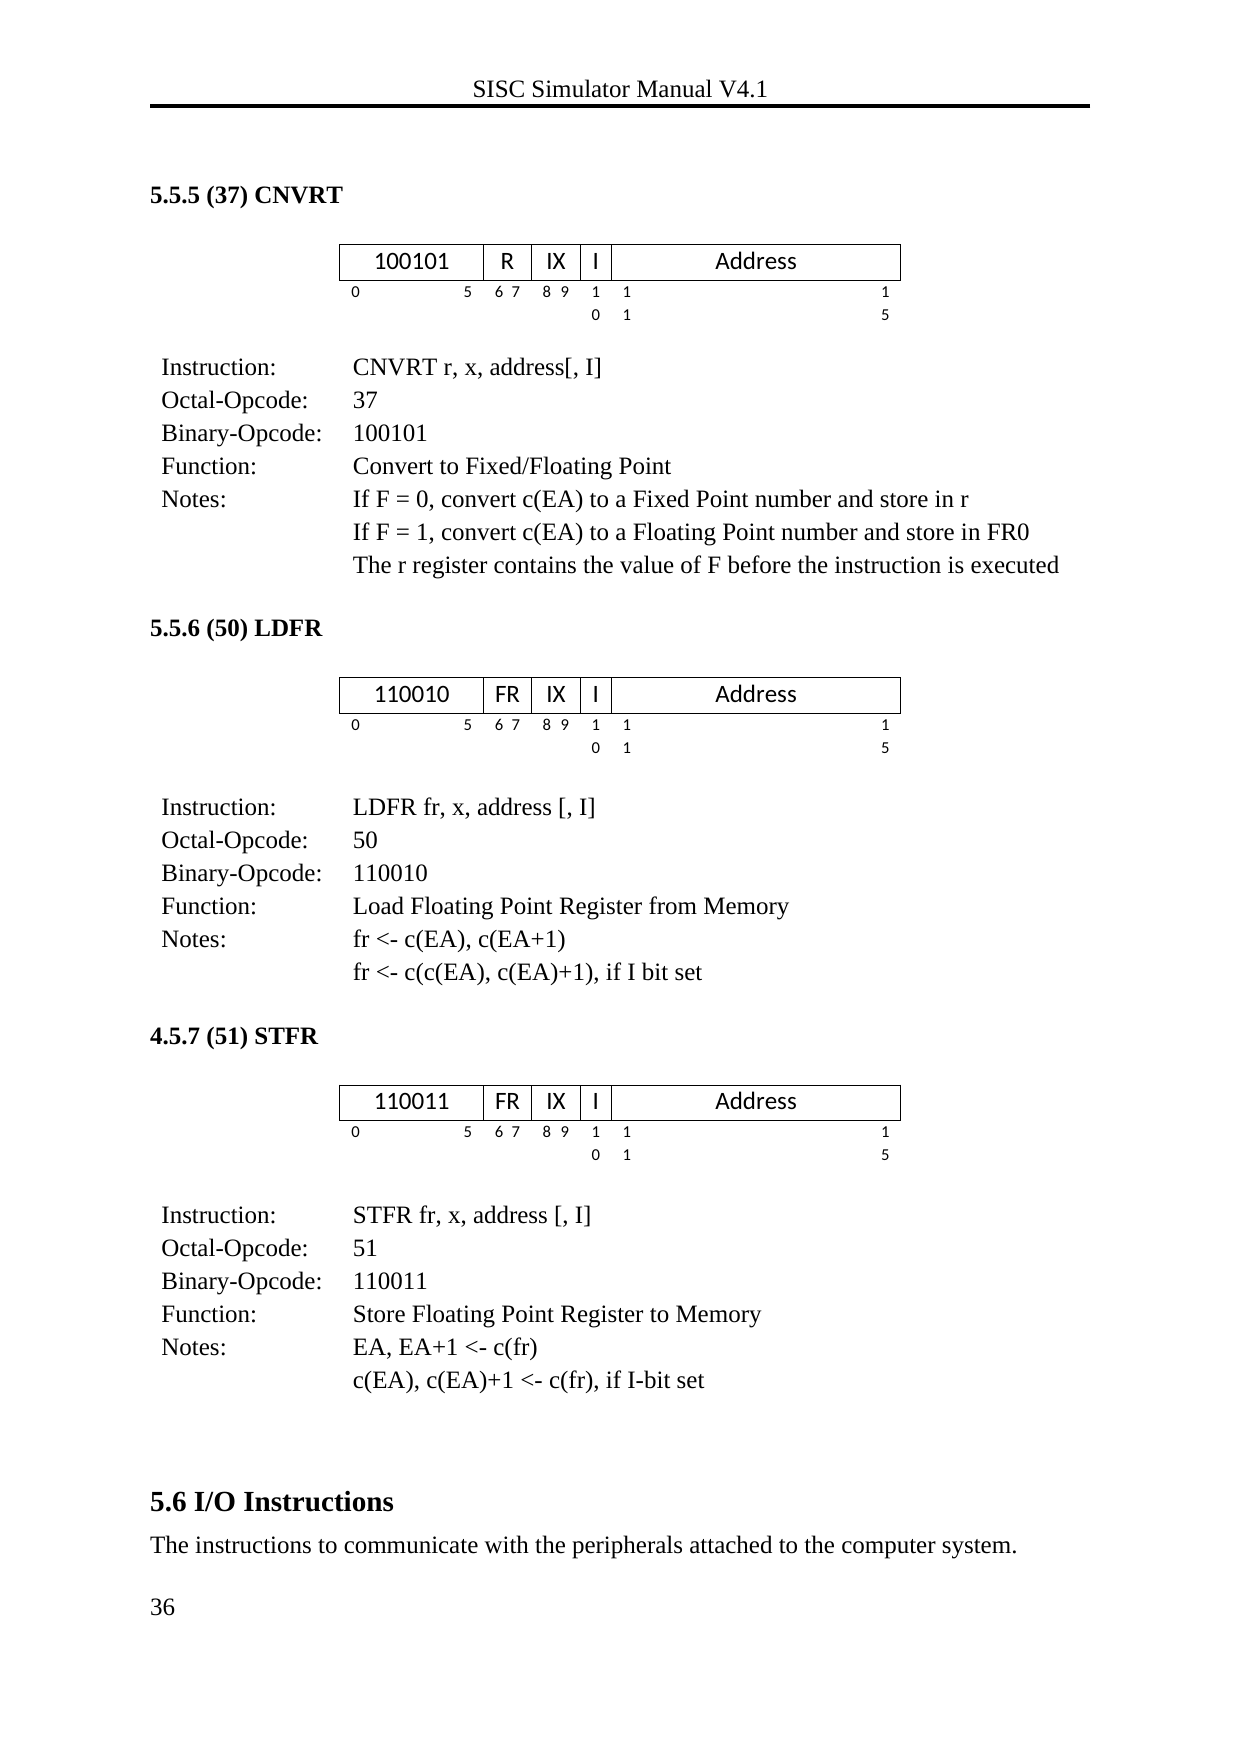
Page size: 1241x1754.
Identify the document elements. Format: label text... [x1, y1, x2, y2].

table_header I [581, 1086, 611, 1120]
table_cell If F = 0, convert c(EA) to a Fixed Point number and store in r If F = 1, convert c(EA) to a Floating Point number and store in FR0 The r register contains the value of F before the instruction is executed [341, 484, 1095, 583]
table_cell Binary-Opcode: [150, 418, 341, 451]
table_cell Notes: [150, 1332, 341, 1398]
table_cell Octal-Opcode: [150, 825, 341, 858]
subtitle 4.5.7 (51) STFR [150, 1021, 1090, 1050]
table_cell 8 9 [531, 714, 580, 762]
table_cell Load Floating Point Register from Memory [341, 891, 1095, 924]
subtitle 5.6 I/O Instructions [150, 1484, 1090, 1517]
table_cell 0 5 [340, 714, 483, 762]
table_cell 6 7 [483, 1121, 531, 1169]
table_cell 8 9 [531, 281, 580, 329]
table_cell 110010 [341, 858, 1095, 891]
table_cell 6 7 [483, 714, 531, 762]
table_cell 50 [341, 825, 1095, 858]
table_header Instruction: [150, 792, 341, 825]
table_cell 100101 [341, 418, 1095, 451]
table_cell fr <- c(EA), c(EA+1) fr <- c(c(EA), c(EA)+1), if I bit set [341, 924, 1095, 990]
table_cell 1 0 [580, 281, 611, 329]
table_cell Binary-Opcode: [150, 1266, 341, 1299]
table_cell Binary-Opcode: [150, 858, 341, 891]
table_header I [581, 678, 611, 713]
table_header FR [484, 1086, 531, 1120]
subtitle 5.5.5 (37) CNVRT [150, 181, 1090, 209]
table_header Address [612, 245, 900, 280]
table_header 110011 [340, 1086, 483, 1120]
table_cell 110011 [341, 1266, 1095, 1299]
table_header I [581, 245, 611, 280]
table_header IX [532, 245, 580, 280]
table_cell Notes: [150, 484, 341, 583]
subtitle 5.5.6 (50) LDFR [150, 613, 1090, 642]
table_header 110010 [340, 678, 483, 713]
text The instructions to communicate with the peripherals attached to the computer system. [150, 1530, 1090, 1559]
table_cell 37 [341, 385, 1095, 418]
table_header Address [612, 678, 900, 713]
table_header STFR fr, x, address [, I] [341, 1200, 1095, 1233]
table_cell 51 [341, 1233, 1095, 1266]
table_cell Function: [150, 1299, 341, 1332]
table_cell 1 0 [580, 714, 611, 762]
table_cell 1 1 1 5 [611, 1121, 901, 1169]
table_cell 1 0 [580, 1121, 611, 1169]
table_cell Function: [150, 891, 341, 924]
table_header Instruction: [150, 1200, 341, 1233]
table_header R [484, 245, 531, 280]
table_cell Function: [150, 451, 341, 484]
table_header Instruction: [150, 352, 341, 385]
table_header IX [532, 678, 580, 713]
table_header 100101 [340, 245, 483, 280]
table_cell Store Floating Point Register to Memory [341, 1299, 1095, 1332]
table_cell 1 1 1 5 [611, 281, 901, 329]
table_cell Convert to Fixed/Floating Point [341, 451, 1095, 484]
table_header LDFR fr, x, address [, I] [341, 792, 1095, 825]
table_cell Octal-Opcode: [150, 385, 341, 418]
table_cell EA, EA+1 <- c(fr) c(EA), c(EA)+1 <- c(fr), if I-bit set [341, 1332, 1095, 1398]
table_cell 0 5 [340, 1121, 483, 1169]
table_cell 6 7 [483, 281, 531, 329]
table_cell Notes: [150, 924, 341, 990]
table_cell Octal-Opcode: [150, 1233, 341, 1266]
table_cell 1 1 1 5 [611, 714, 901, 762]
table_cell 8 9 [531, 1121, 580, 1169]
table_header Address [612, 1086, 900, 1120]
table_header FR [484, 678, 531, 713]
table_header IX [532, 1086, 580, 1120]
table_header CNVRT r, x, address[, I] [341, 352, 1095, 385]
table_cell 0 5 [340, 281, 483, 329]
